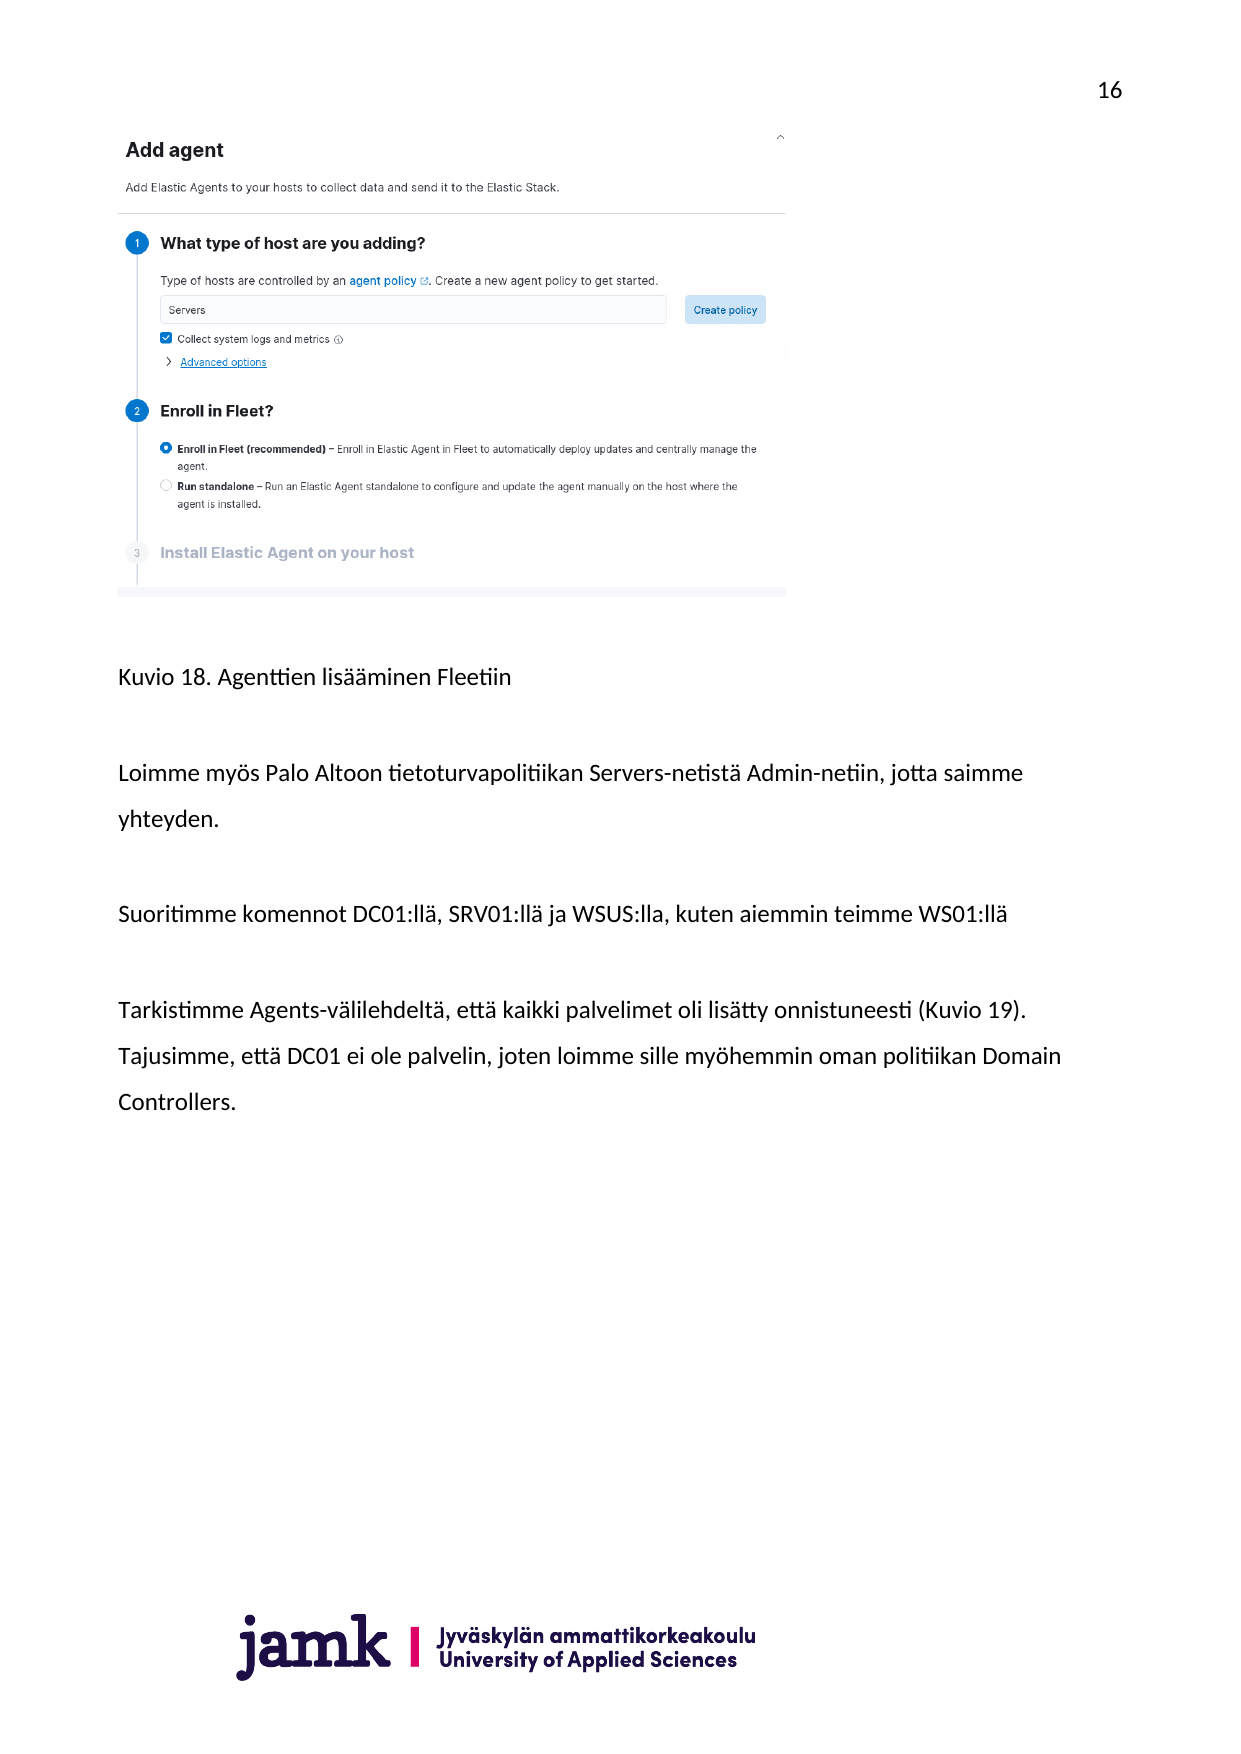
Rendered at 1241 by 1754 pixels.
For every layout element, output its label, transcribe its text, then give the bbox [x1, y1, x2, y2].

text Suoritimme komennot DC01:llä, SRV01:llä ja WSUS:lla, kuten aiemmin teimme WS01:llä [118, 899, 1122, 929]
picture [118, 135, 786, 597]
text Kuvio 18. Agenttien lisääminen Fleetiin [118, 661, 1122, 692]
picture [236, 1614, 755, 1681]
text Tarkistimme Agents-välilehdeltä, että kaikki palvelimet oli lisätty onnistuneesti (Kuvio 19). Tajusimme, että DC01 ei ole palvelin, joten loimme sille myöhemmin oman politiikan Domain Controllers. [118, 994, 1122, 1116]
text Loimme myös Palo Altoon tietoturvapolitiikan Servers-netistä Admin-netiin, jotta saimme yhteyden. [118, 757, 1122, 833]
